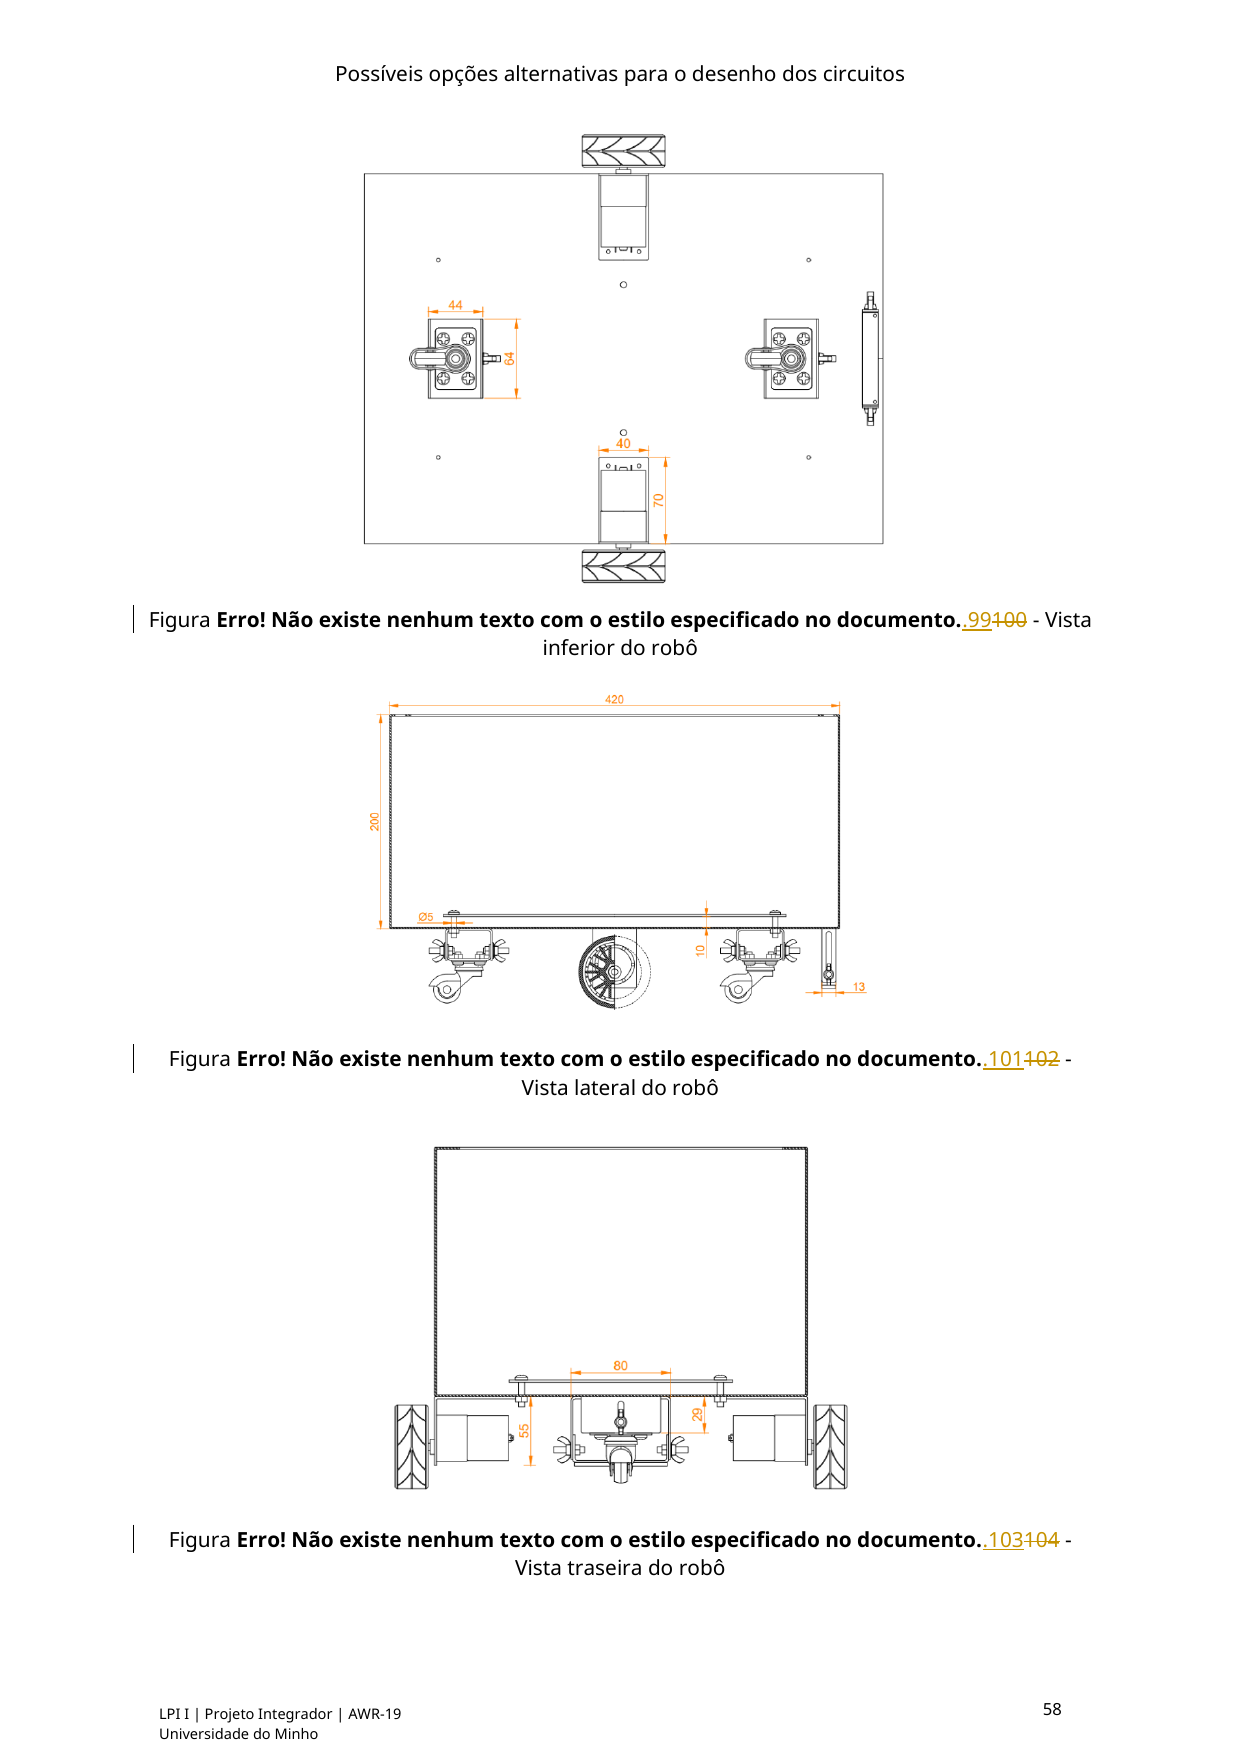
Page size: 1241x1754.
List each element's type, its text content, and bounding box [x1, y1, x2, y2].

text Figura Erro! Não existe nenhum texto com o estilo especificado no documento. - Vista traseira do robô [148, 1525, 1092, 1582]
picture [333, 118, 907, 584]
picture [370, 682, 870, 1043]
text Figura Erro! Não existe nenhum texto com o estilo especificado no documento. - Vista lateral do robô [148, 1044, 1092, 1101]
picture [392, 1121, 849, 1524]
text Figura Erro! Não existe nenhum texto com o estilo especificado no documento. - Vista inferior do robô [148, 605, 1092, 662]
